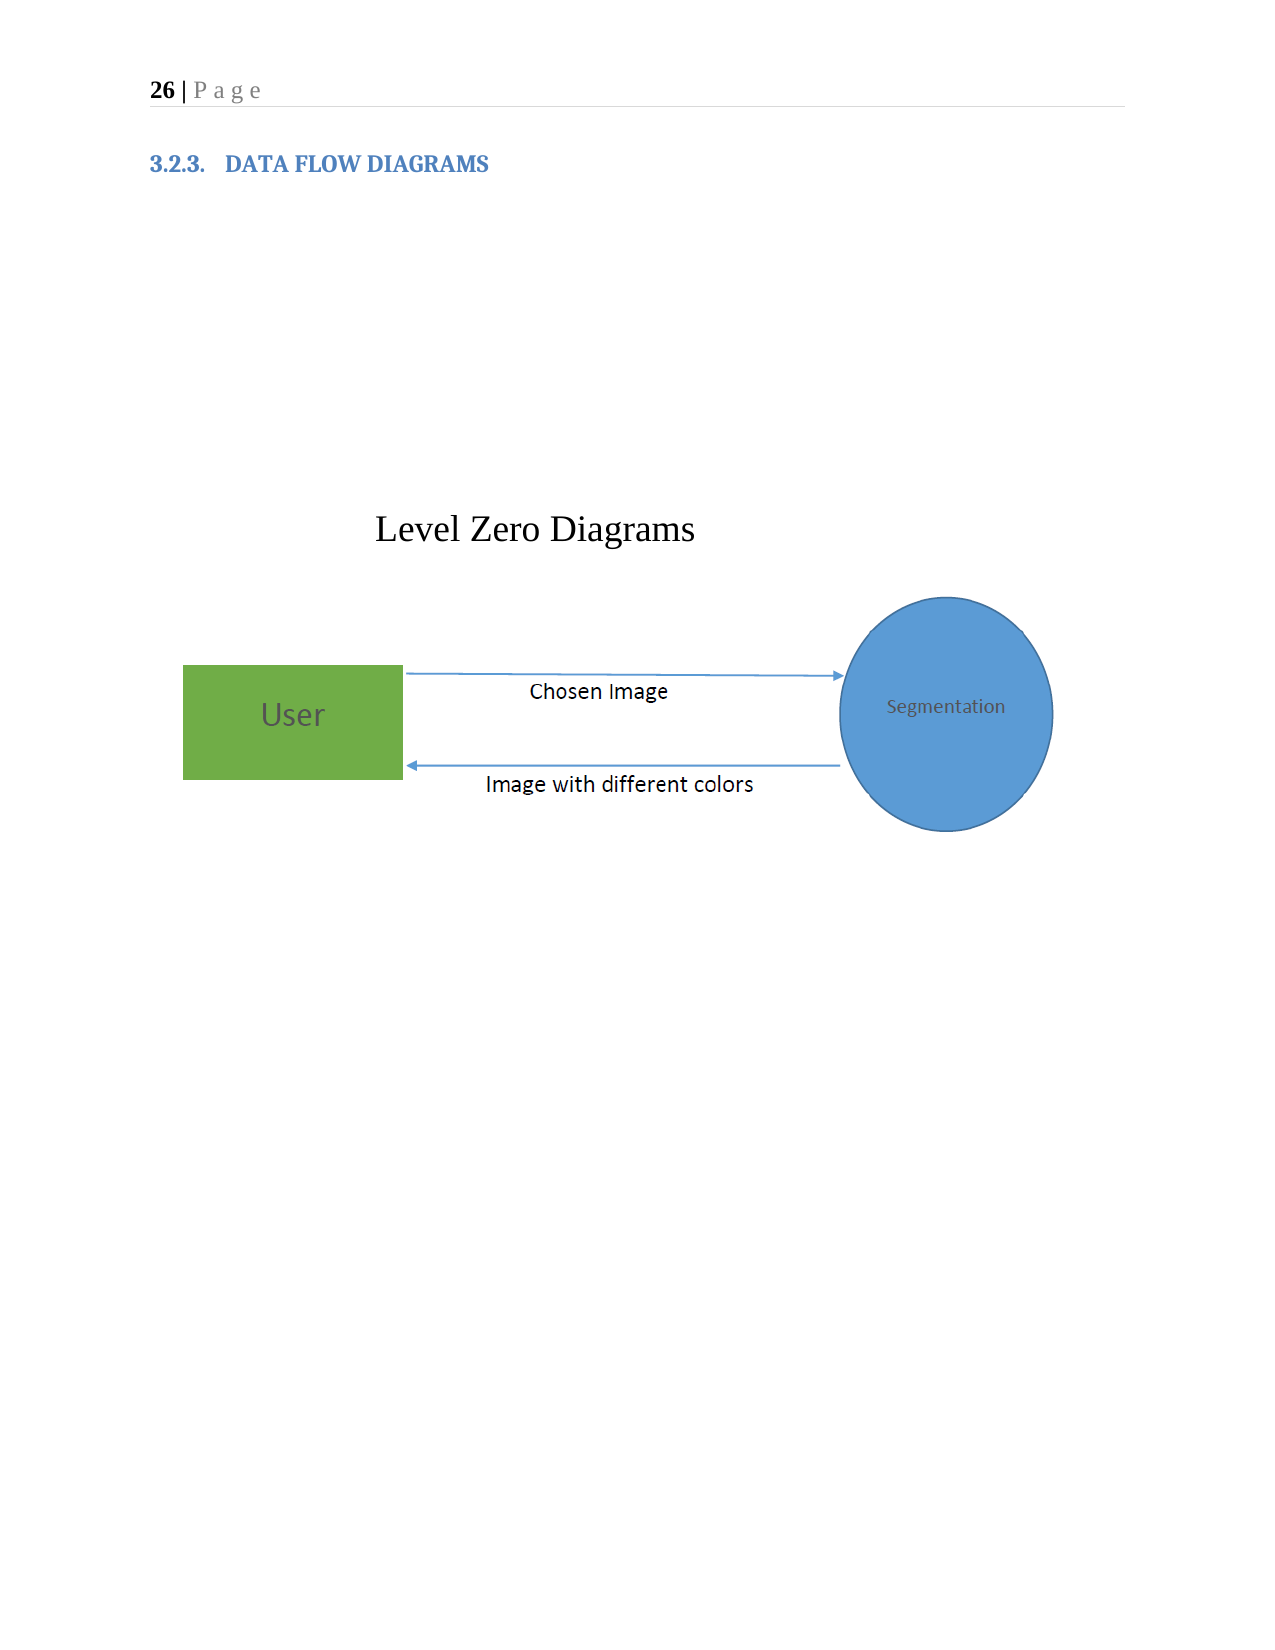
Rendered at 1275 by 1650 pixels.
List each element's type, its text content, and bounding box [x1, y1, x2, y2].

picture [150, 576, 1125, 848]
text Level Zero Diagrams [300, 506, 1125, 549]
subtitle 3.2.3. DATA FLOW DIAGRAMS [150, 150, 1125, 179]
